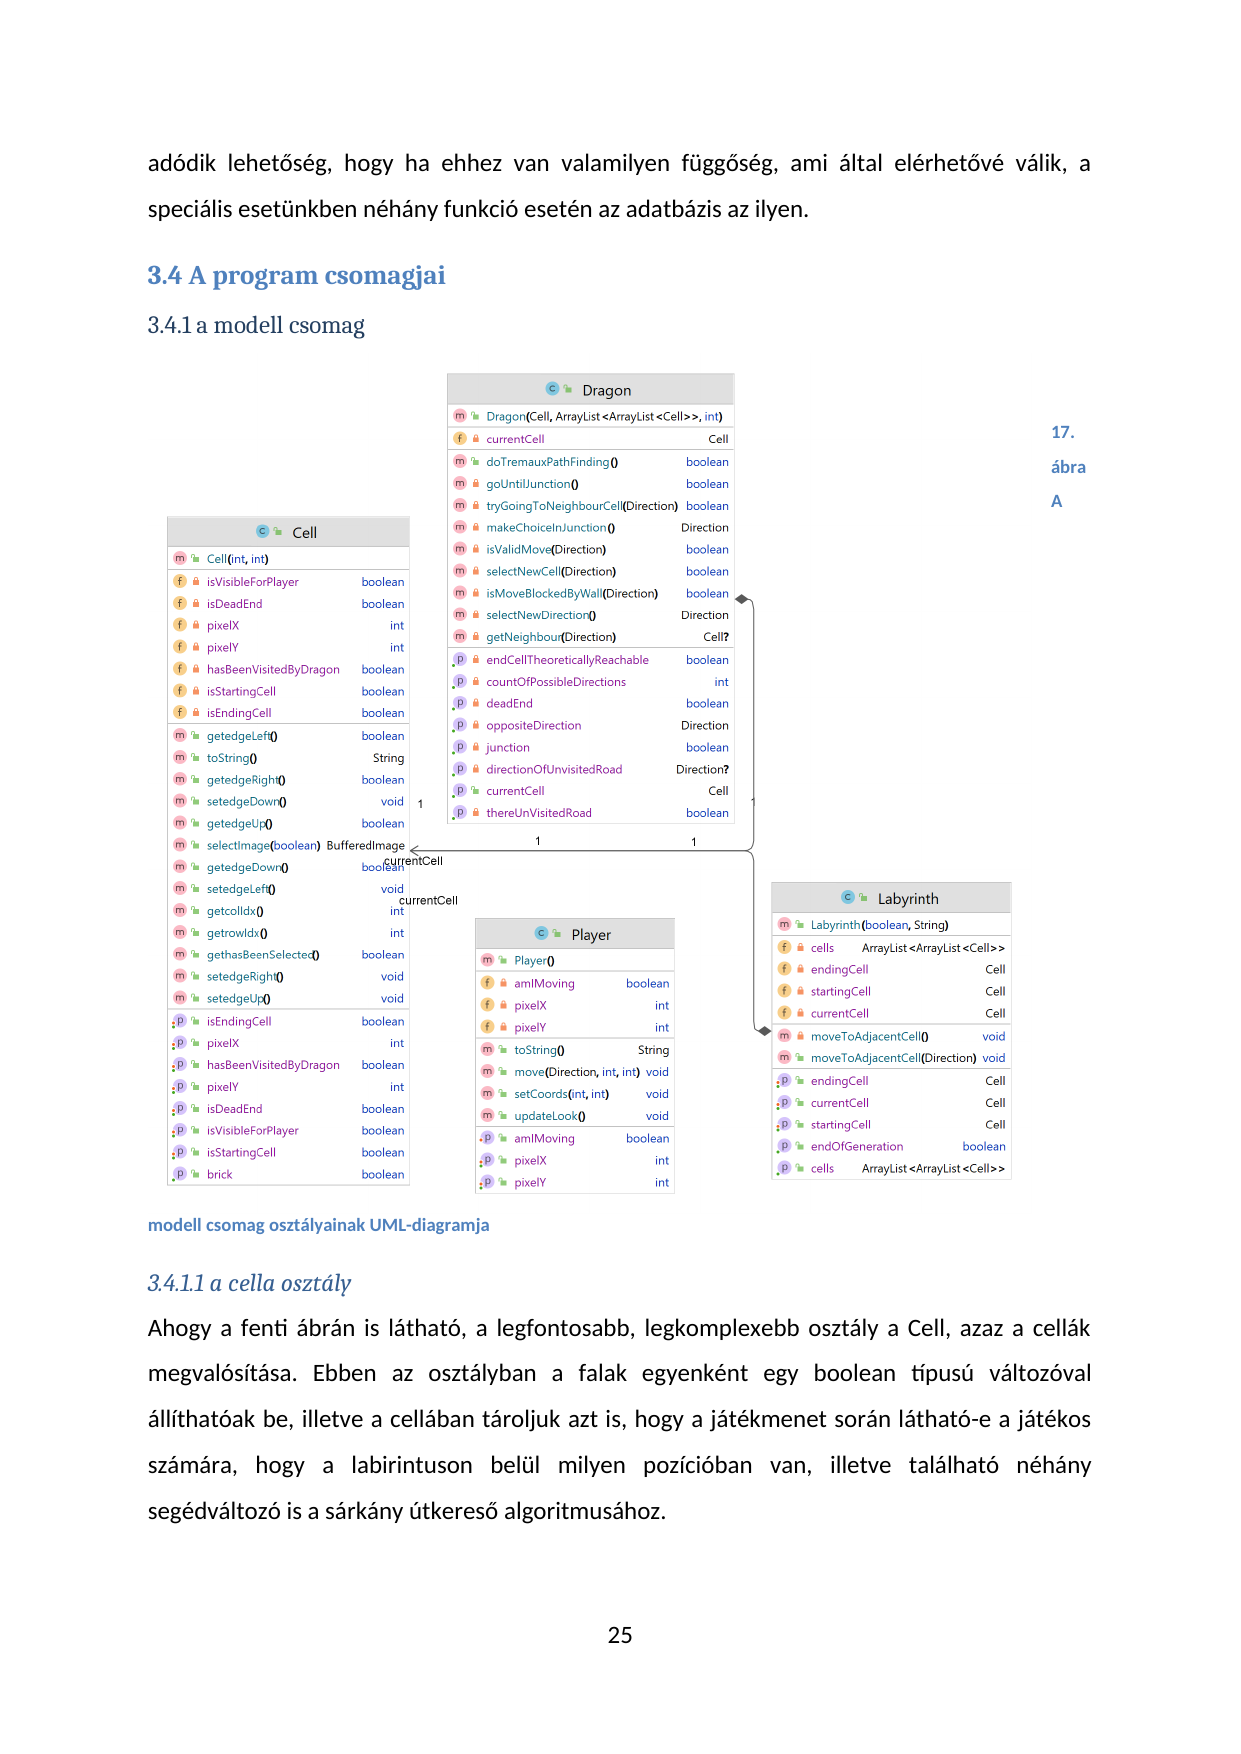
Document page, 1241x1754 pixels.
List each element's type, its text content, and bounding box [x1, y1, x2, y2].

subtitle 3.4.1 a modell csomag [148, 311, 1093, 339]
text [148, 148, 1093, 224]
subtitle 3.4.1.1 a cella osztály [148, 1269, 1093, 1297]
subtitle 3.4 A program csomagjai [148, 260, 1093, 291]
text Ahogy a fenti ábrán is látható, a legfontosabb, legkomplexebb osztály a Cell, azaz a cellák megvalósítása. Ebben az osztályban a falak egyenként egy boolean típusú változóval állíthatóak be, illetve a cellában tároljuk azt is, hogy a játékmenet során látható-e a játékos számára, hogy a labirintuson belül milyen pozícióban van, illetve található néhány segédváltozó is a sárkány útkereső algoritmusához. [148, 1312, 1093, 1525]
picture [147, 353, 1032, 1214]
